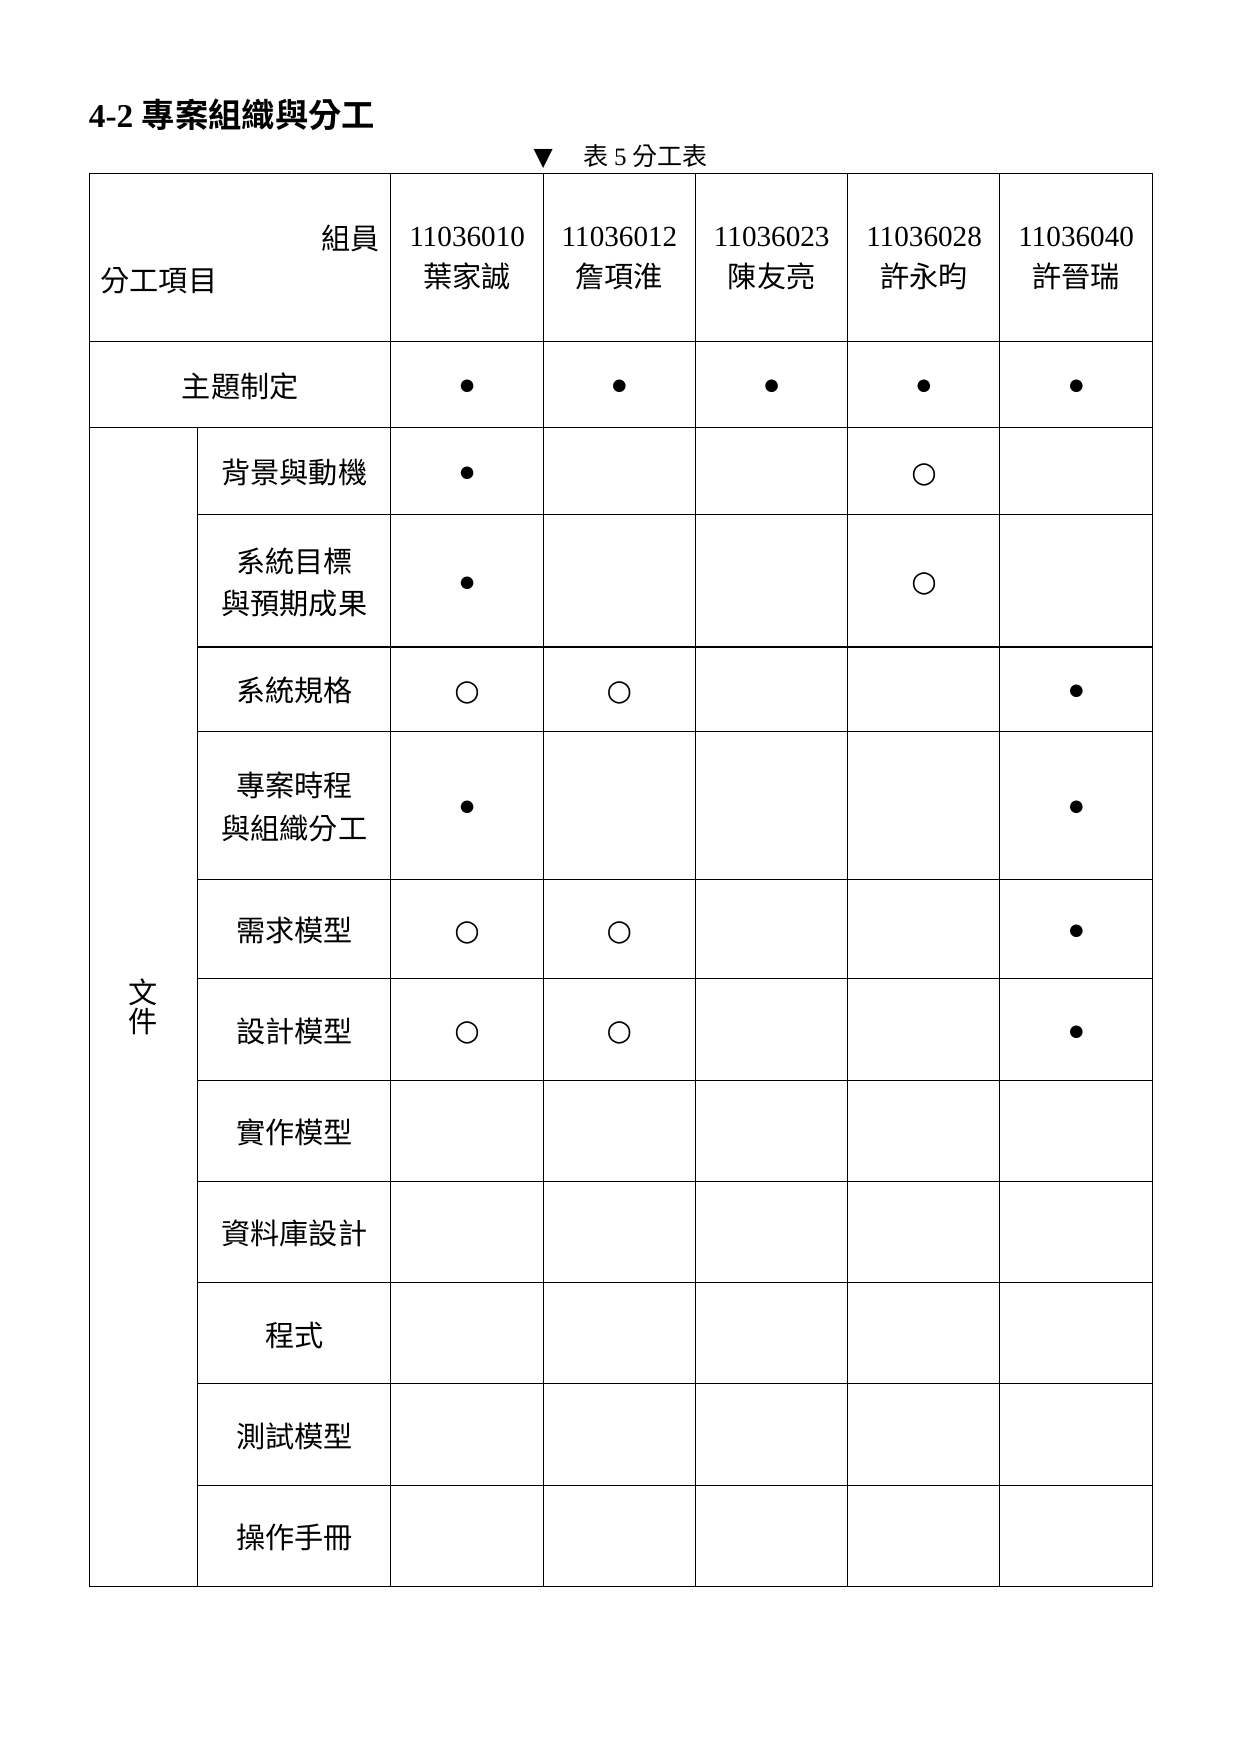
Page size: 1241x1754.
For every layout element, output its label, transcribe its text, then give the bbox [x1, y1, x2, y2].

table_cell [696, 1384, 847, 1484]
table_cell ● [696, 342, 847, 427]
table_cell [544, 428, 695, 514]
table_header 11036012 詹項淮 [544, 174, 695, 341]
table_cell [544, 1486, 695, 1586]
table_cell ● [544, 342, 695, 427]
table_header 11036028 許永昀 [848, 174, 999, 341]
table_header 組員 分工項目 [90, 174, 390, 341]
table_cell ● [391, 515, 543, 646]
table_cell [544, 1182, 695, 1282]
table_cell [1000, 1283, 1152, 1383]
table_cell [544, 1081, 695, 1181]
table_cell 系統目標 與預期成果 [198, 515, 390, 646]
table_cell 操作手冊 [198, 1486, 390, 1586]
table_cell [848, 1182, 999, 1282]
table_cell [391, 1283, 543, 1383]
table_cell [391, 1384, 543, 1484]
table_cell 文件 [90, 428, 197, 1586]
table_cell ● [391, 732, 543, 878]
table_cell 需求模型 [198, 880, 390, 978]
table_cell ● [1000, 979, 1152, 1079]
table_cell [1000, 515, 1152, 646]
table_cell [696, 428, 847, 514]
table_cell ○ [848, 428, 999, 514]
table_header 11036040 許晉瑞 [1000, 174, 1152, 341]
table_cell [696, 979, 847, 1079]
table_cell ● [391, 342, 543, 427]
table_cell ○ [391, 880, 543, 978]
table_cell [391, 1486, 543, 1586]
table_cell [544, 515, 695, 646]
table_cell 實作模型 [198, 1081, 390, 1181]
table_cell [1000, 1081, 1152, 1181]
table_cell [848, 1081, 999, 1181]
table_cell ○ [391, 979, 543, 1079]
table_cell ● [391, 428, 543, 514]
table_cell ○ [544, 979, 695, 1079]
table_cell [848, 1384, 999, 1484]
table_cell [391, 1081, 543, 1181]
table_cell ○ [544, 880, 695, 978]
table_cell [696, 1182, 847, 1282]
table_cell [544, 1283, 695, 1383]
table_cell [544, 732, 695, 878]
table_cell 測試模型 [198, 1384, 390, 1484]
list 表 5 分工表 [89, 137, 1152, 173]
table_cell [848, 1486, 999, 1586]
table_cell [848, 648, 999, 731]
table_cell 程式 [198, 1283, 390, 1383]
table_cell 設計模型 [198, 979, 390, 1079]
table_cell ○ [544, 648, 695, 731]
table_cell ○ [848, 515, 999, 646]
table_cell [696, 1081, 847, 1181]
table_cell [696, 1486, 847, 1586]
table_header 11036010 葉家誠 [391, 174, 543, 341]
table_cell [1000, 1182, 1152, 1282]
table_cell [848, 732, 999, 878]
table_cell 資料庫設計 [198, 1182, 390, 1282]
table_cell ● [1000, 342, 1152, 427]
table_cell [696, 732, 847, 878]
table_cell [848, 1283, 999, 1383]
table_cell 系統規格 [198, 648, 390, 731]
table_cell ○ [391, 648, 543, 731]
table_cell ● [1000, 648, 1152, 731]
table_cell ● [1000, 732, 1152, 878]
table_cell [1000, 428, 1152, 514]
table_cell [391, 1182, 543, 1282]
table_cell 專案時程 與組織分工 [198, 732, 390, 878]
text 4-2 專案組織與分工 [89, 89, 1152, 137]
table_cell [544, 1384, 695, 1484]
table_cell [848, 979, 999, 1079]
table_cell ● [848, 342, 999, 427]
table_cell 背景與動機 [198, 428, 390, 514]
table_cell [848, 880, 999, 978]
table_cell ● [1000, 880, 1152, 978]
table_cell [1000, 1486, 1152, 1586]
table_cell [696, 880, 847, 978]
table_header 11036023 陳友亮 [696, 174, 847, 341]
table_cell [1000, 1384, 1152, 1484]
table_cell 主題制定 [90, 342, 390, 427]
table_cell [696, 648, 847, 731]
table_cell [696, 1283, 847, 1383]
table_cell [696, 515, 847, 646]
